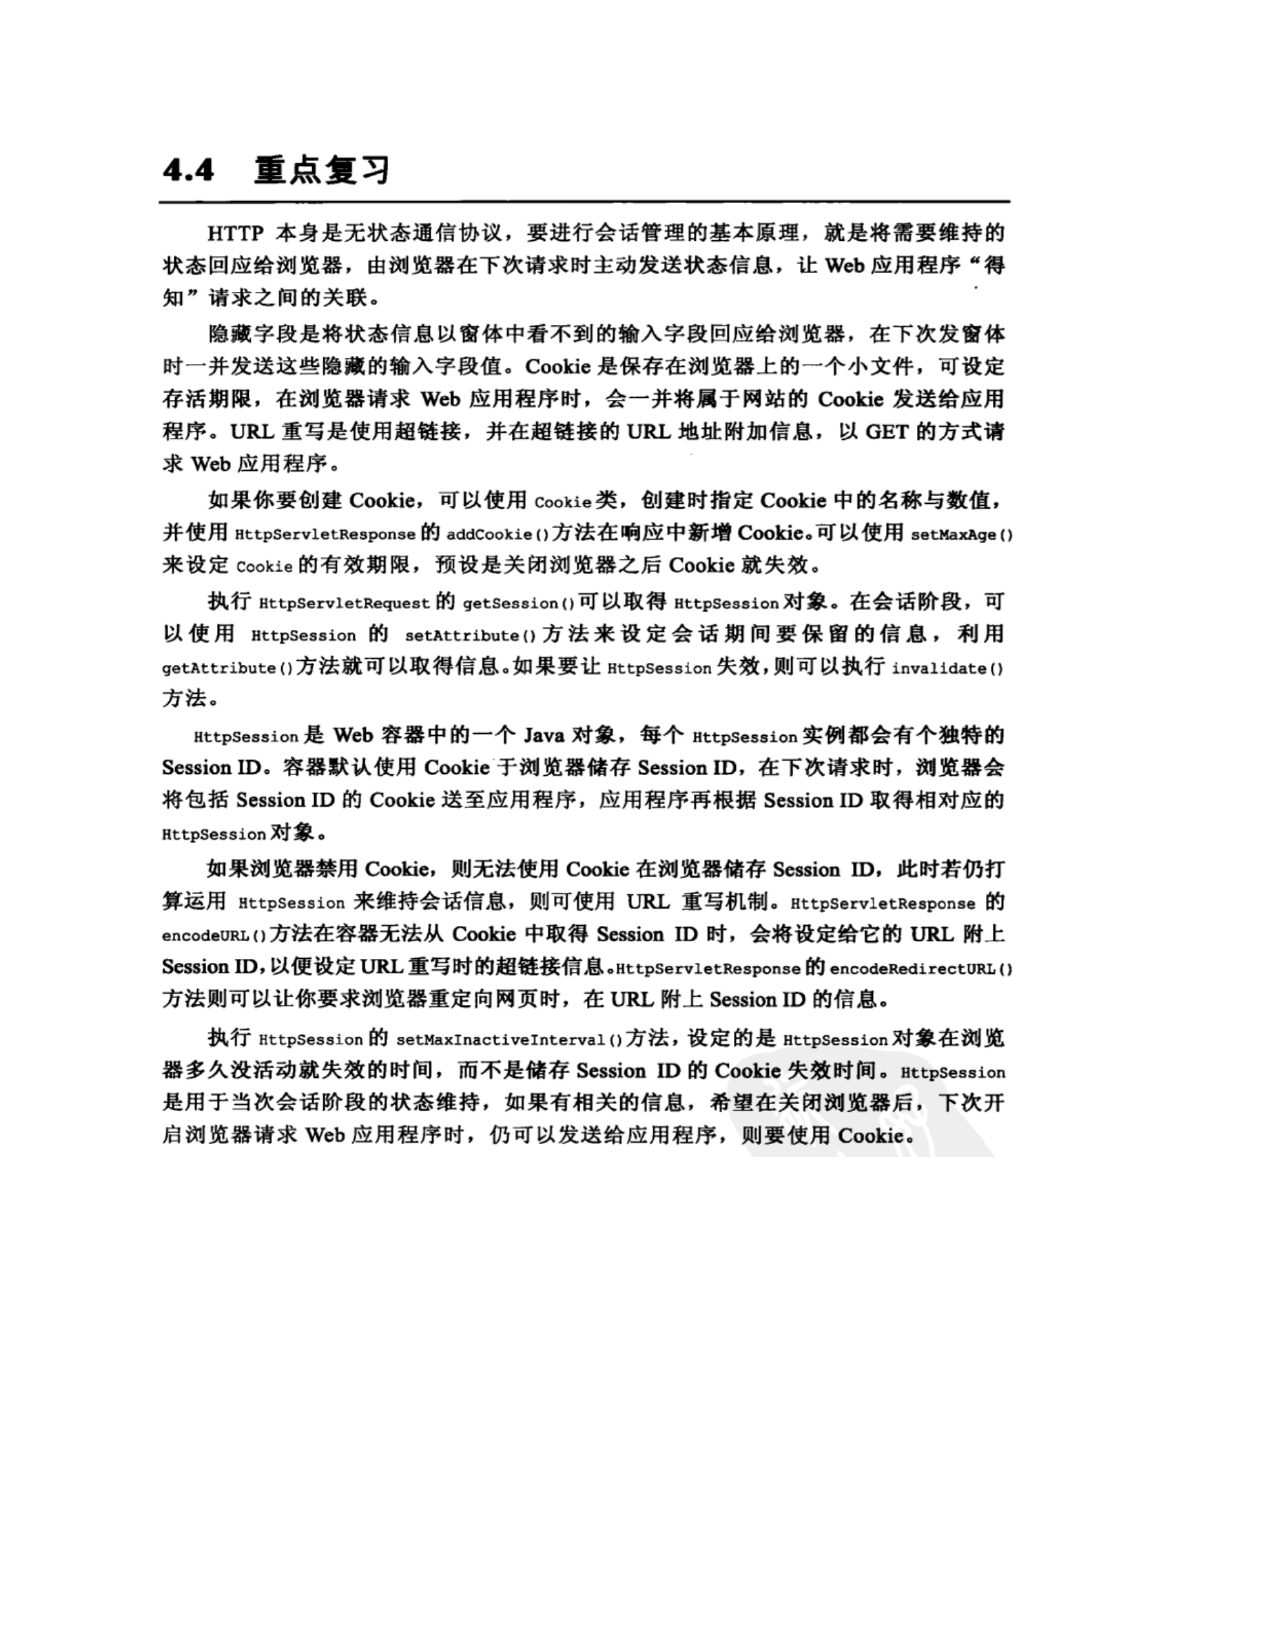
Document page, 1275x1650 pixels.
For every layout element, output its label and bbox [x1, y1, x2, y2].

picture [150, 150, 1014, 1157]
